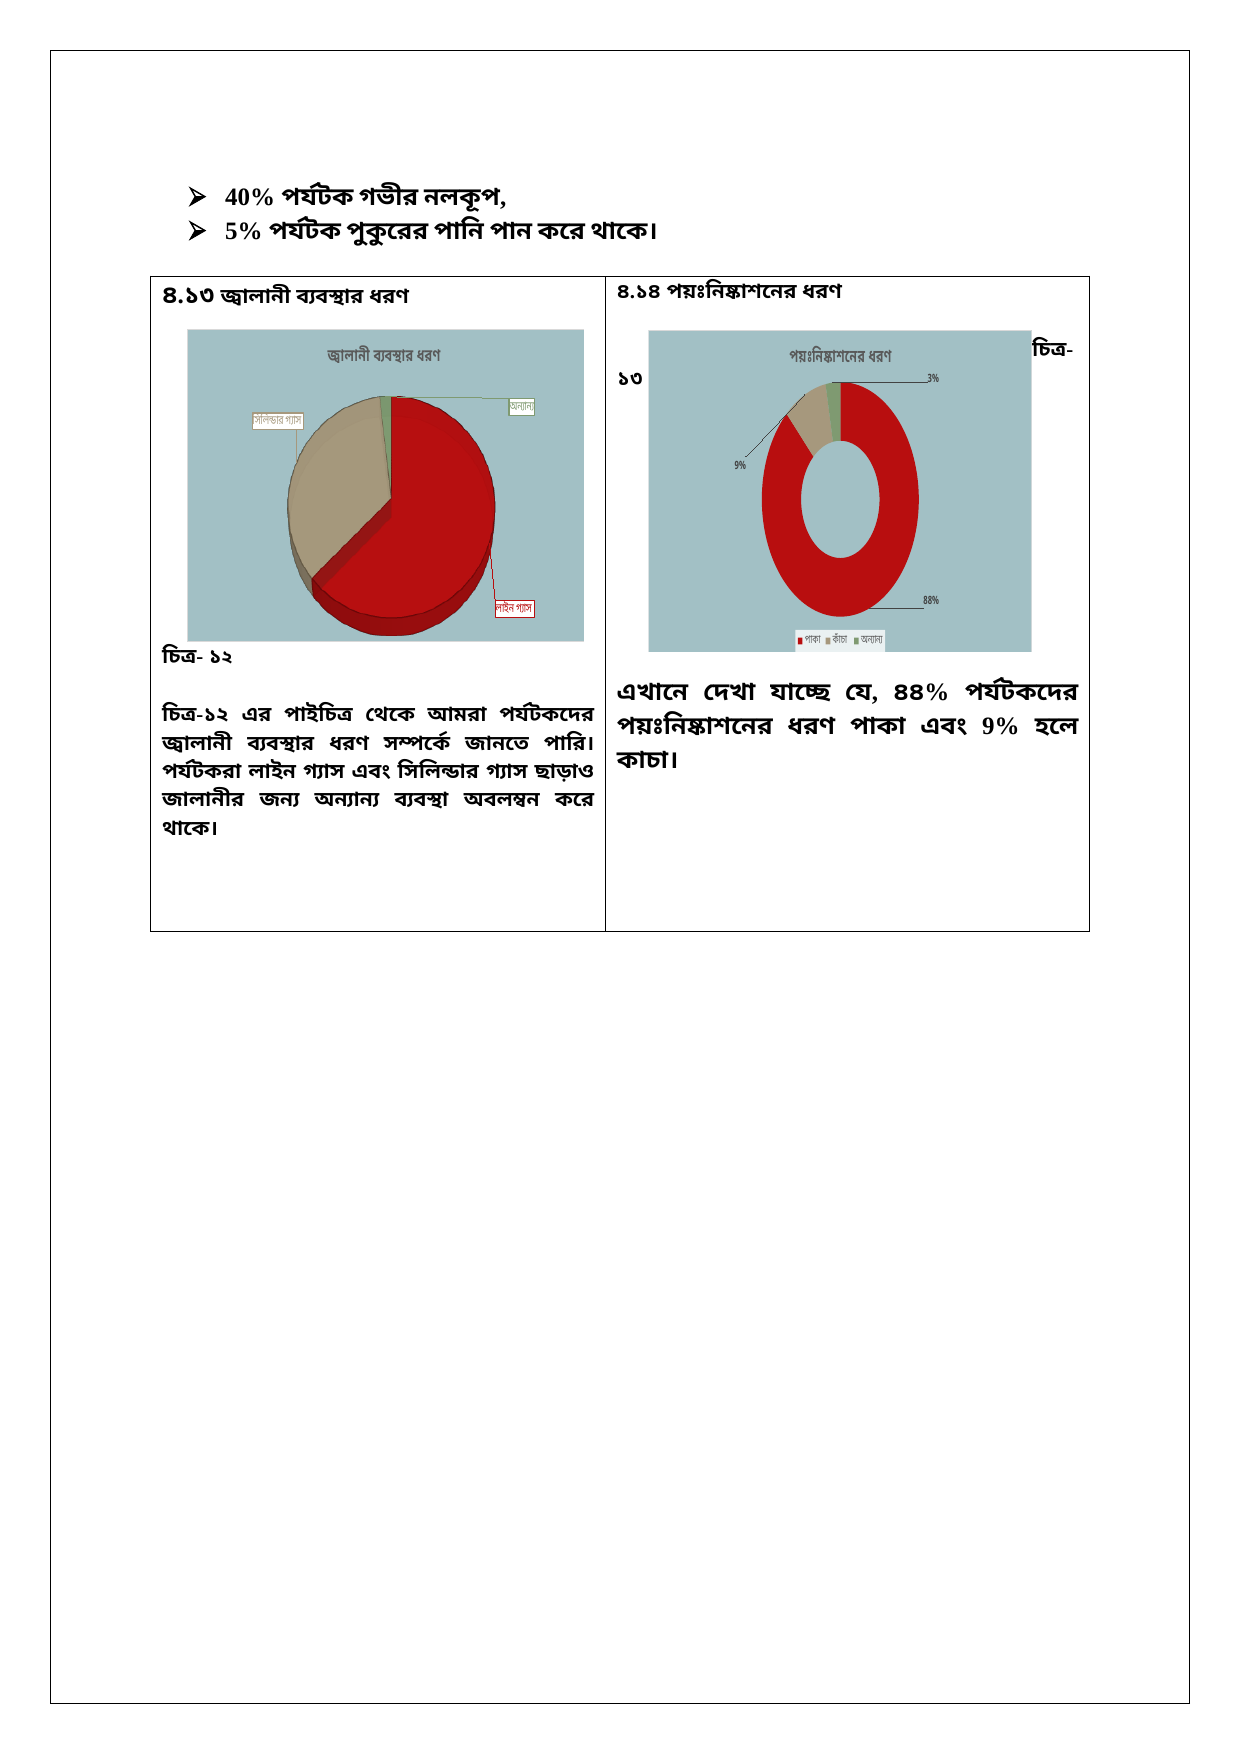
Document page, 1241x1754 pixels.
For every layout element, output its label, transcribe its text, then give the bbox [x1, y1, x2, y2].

table_header ৪.১৪ পয়ঃনিষ্কাশনের ধরণ চিত্র-১৩ এখানে দেখা যাচ্ছে যে, ৪৪% পর্যটকদের পয়ঃনিষ্কাশনের ধরণ পাকা এবং 9% হলে কাচা। [606, 277, 1089, 931]
list 40% পর্যটক গভীর নলকূপ, [187, 179, 1090, 213]
table_header ৪.১৩ জ্বালানী ব্যবস্থার ধরণ চিত্র- ১২ চিত্র-১২ এর পাইচিত্র থেকে আমরা পর্যটকদের জ্বালানী ব্যবস্থার ধরণ সম্পর্কে জানতে পারি। পর্যটকরা লাইন গ্যাস এবং সিলিন্ডার গ্যাস ছাড়াও জালানীর জন্য অন্যান্য ব্যবস্থা অবলম্বন করে থাকে। [151, 277, 605, 931]
list 5% পর্যটক পুকুরের পানি পান করে থাকে। [187, 213, 1090, 247]
